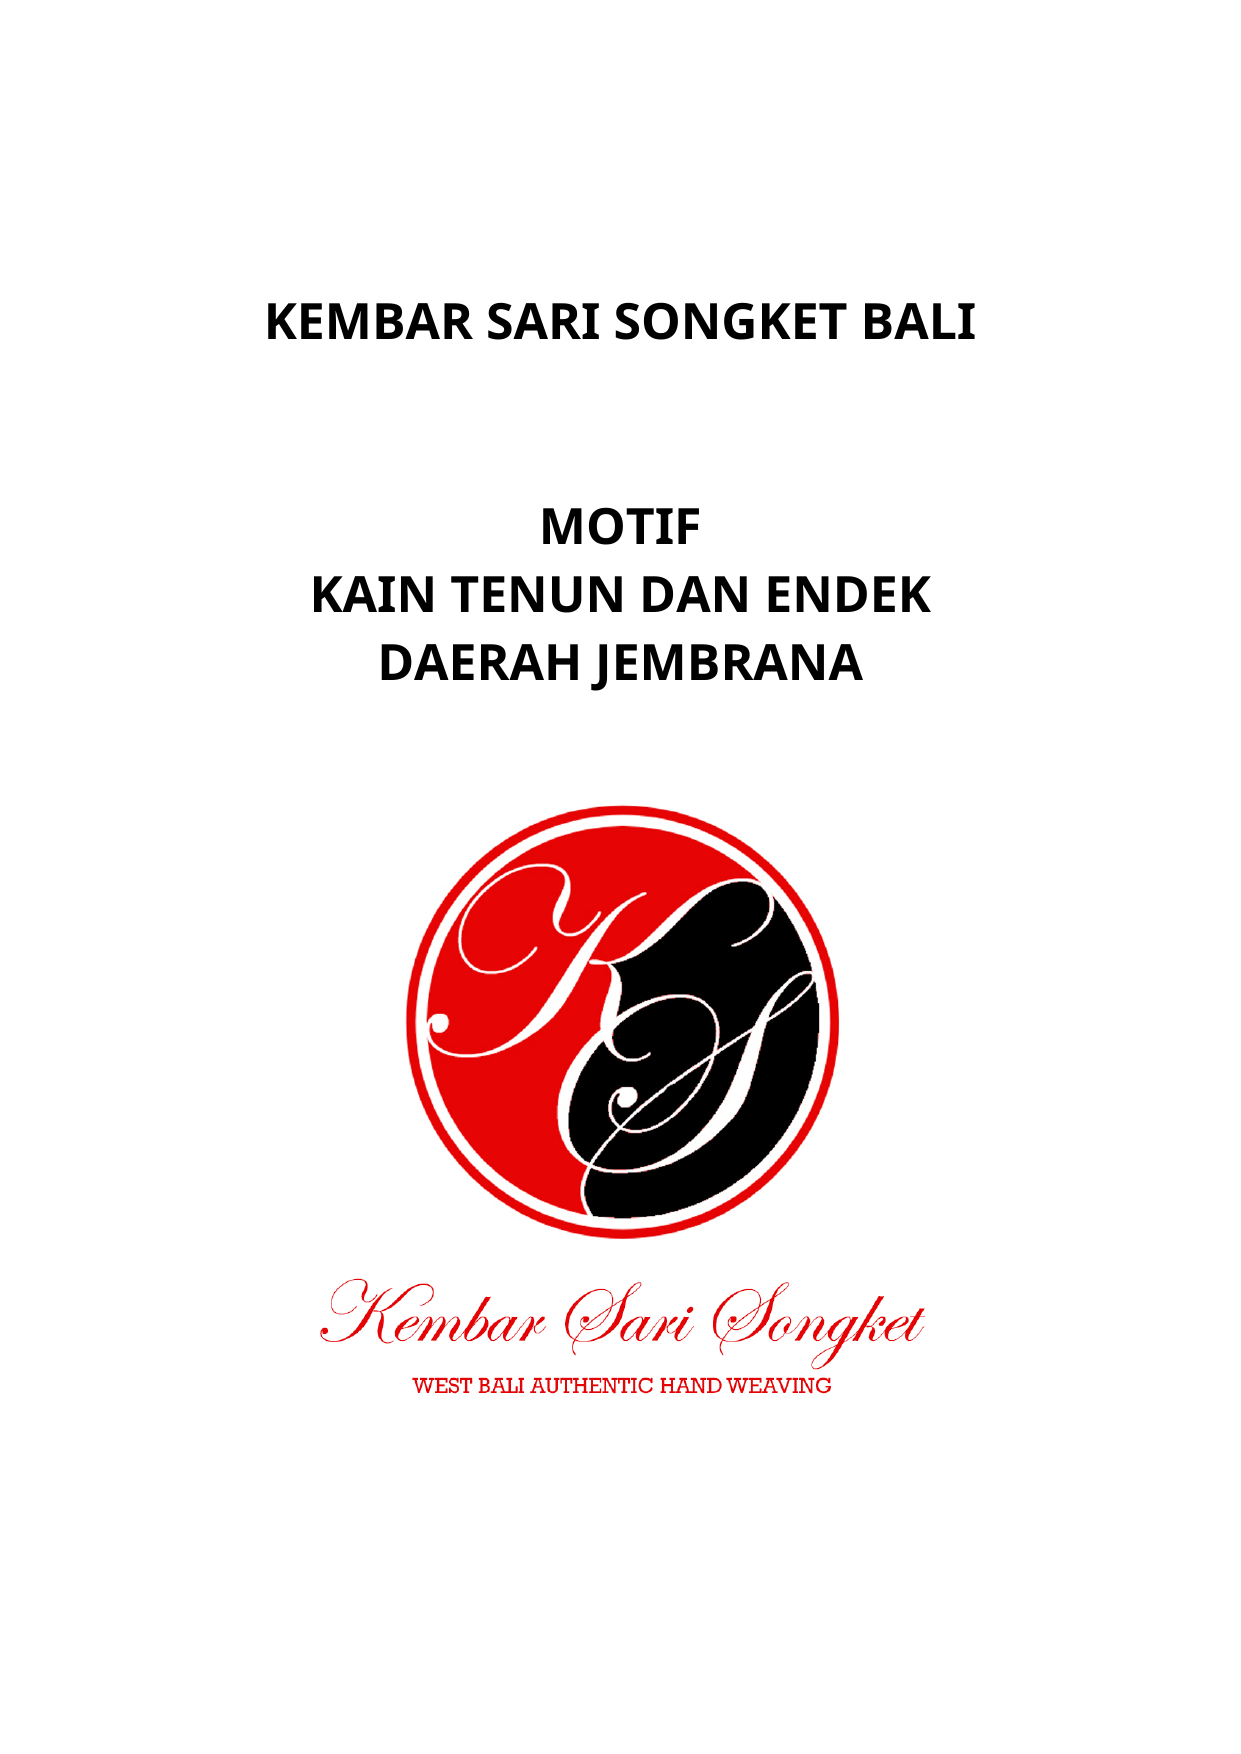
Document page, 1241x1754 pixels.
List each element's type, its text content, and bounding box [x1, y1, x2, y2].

text DAERAH JEMBRANA [150, 627, 1090, 695]
text KEMBAR SARI SONGKET BALI [150, 286, 1090, 354]
text MOTIF [150, 491, 1090, 559]
picture [248, 762, 983, 1497]
text KAIN TENUN DAN ENDEK [150, 559, 1090, 627]
